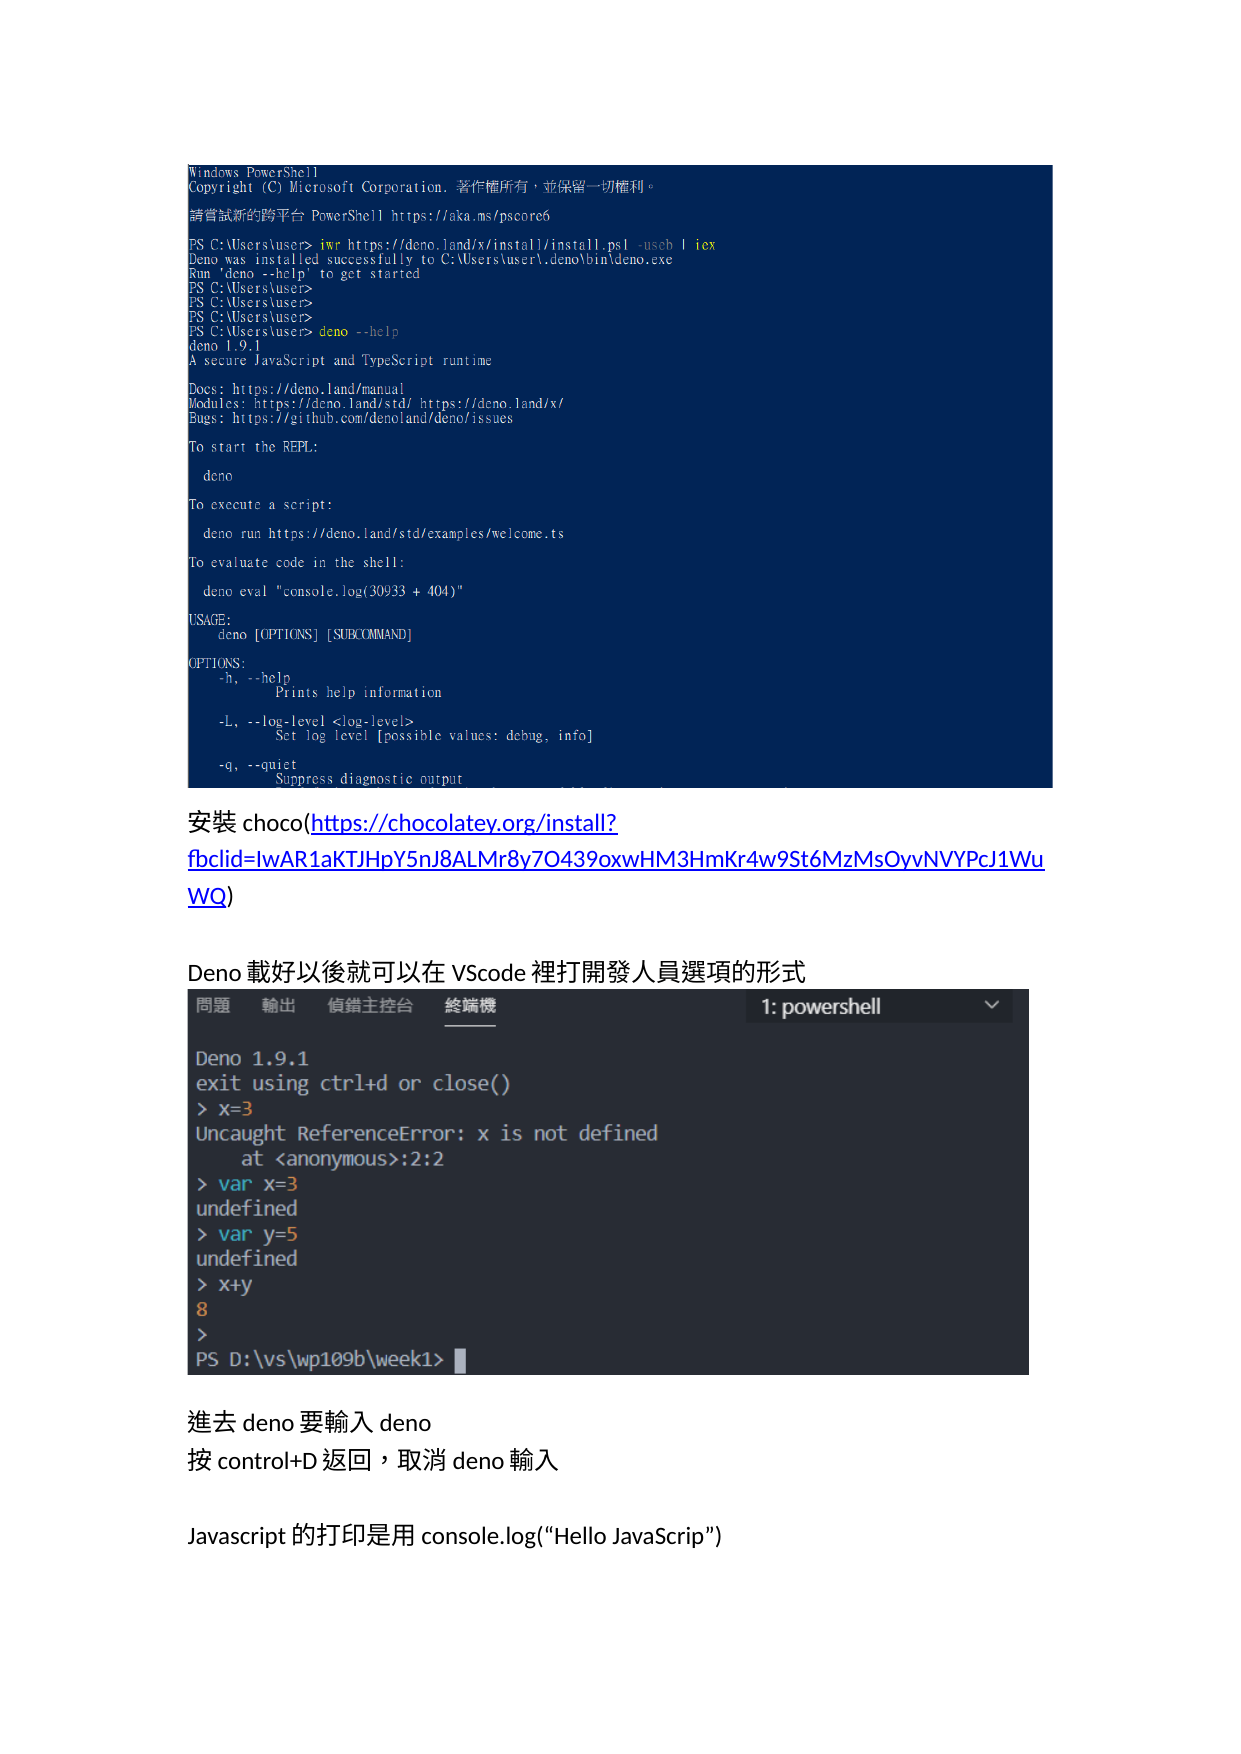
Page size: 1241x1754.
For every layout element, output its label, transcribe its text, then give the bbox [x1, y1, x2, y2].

text Javascript的打印是用console.log(“Hello JavaScrip”) [187, 1514, 1053, 1552]
text 進去deno要輸入deno [187, 1402, 1053, 1439]
text 按control+D返回，取消deno輸入 [187, 1439, 1053, 1477]
text 安裝choco(https://chocolatey.org/install?fbclid=IwAR1aKTJHpY5nJ8ALMr8y7O439oxwHM3HmKr4w9St6MzMsOyvNVYPcJ1WuWQ) [187, 802, 1053, 914]
picture [187, 989, 1029, 1375]
picture [187, 164, 1053, 788]
